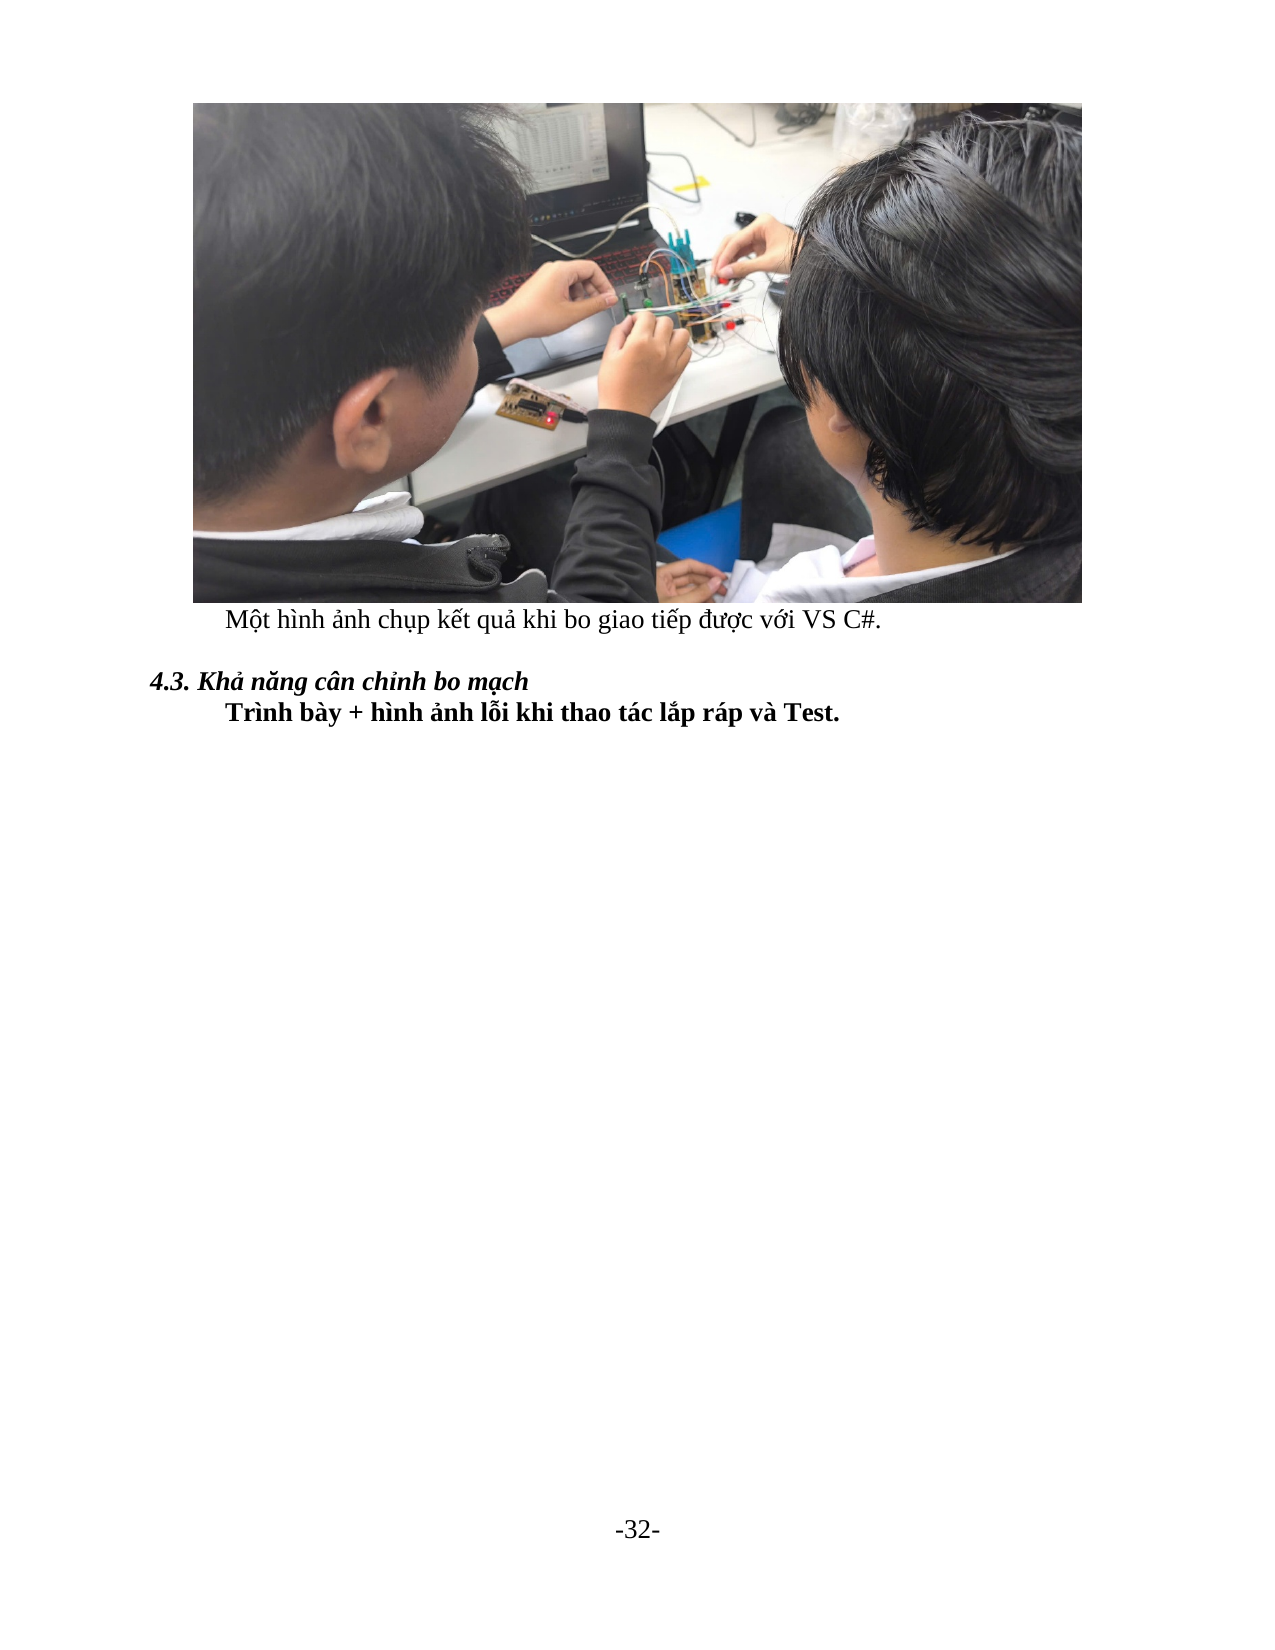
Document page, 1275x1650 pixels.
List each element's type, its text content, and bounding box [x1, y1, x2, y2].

text 4.3. Khả năng cân chỉnh bo mạch [150, 665, 1125, 696]
text Một hình ảnh chụp kết quả khi bo giao tiếp được với VS C#. [150, 603, 1125, 634]
picture [193, 103, 1082, 603]
text Trình bày + hình ảnh lỗi khi thao tác lắp ráp và Test. [150, 696, 1125, 728]
